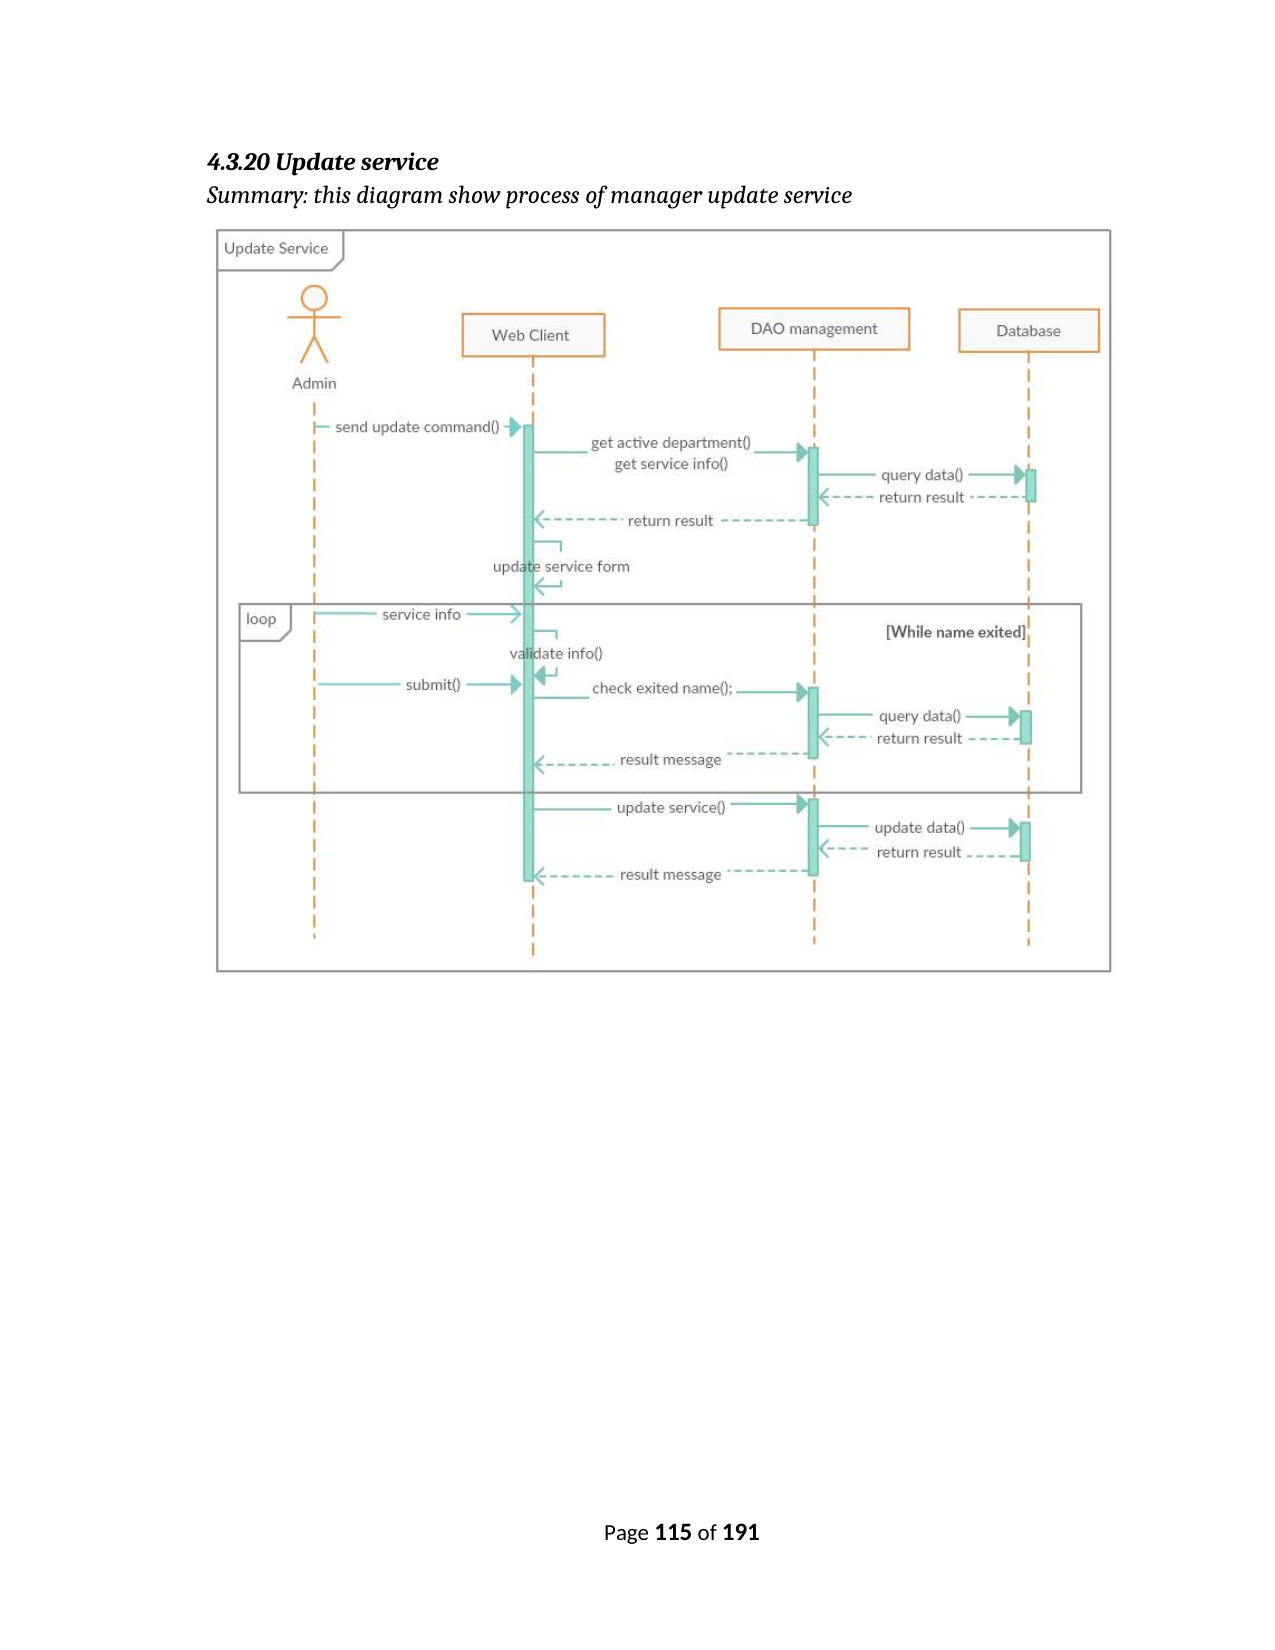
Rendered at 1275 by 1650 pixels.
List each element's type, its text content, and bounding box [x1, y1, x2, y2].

text 4.3.20 Update service [207, 148, 1157, 176]
text Summary: this diagram show process of manager update service [207, 181, 1157, 209]
picture [206, 218, 1117, 974]
